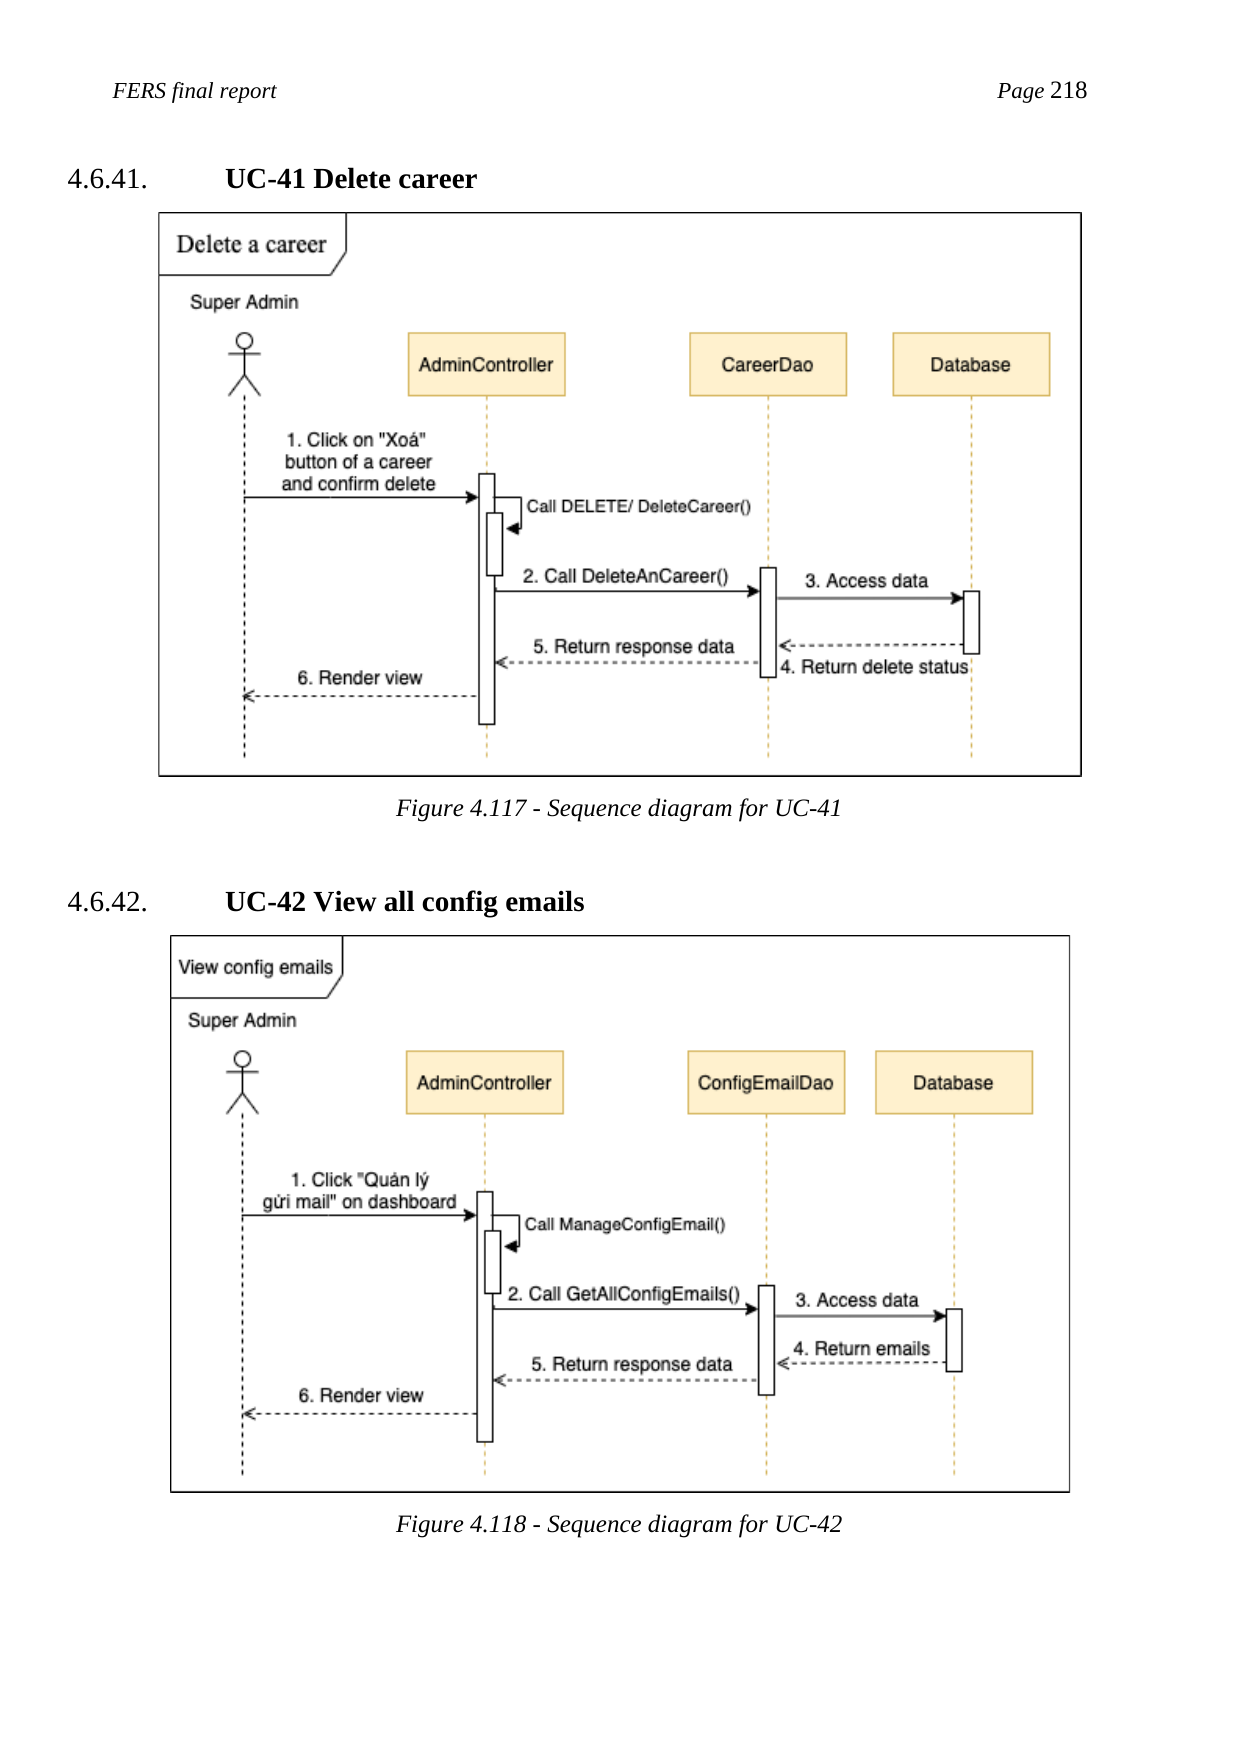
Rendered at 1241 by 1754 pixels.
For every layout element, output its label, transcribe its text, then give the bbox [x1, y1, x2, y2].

picture [158, 212, 1082, 777]
text Figure 4.117 - Sequence diagram for UC-41 [112, 793, 1128, 822]
subtitle UC-41 Delete career [67, 161, 1128, 195]
text Figure 4.118 - Sequence diagram for UC-42 [112, 1509, 1128, 1538]
picture [170, 935, 1071, 1493]
subtitle UC-42 View all config emails [67, 884, 1128, 918]
